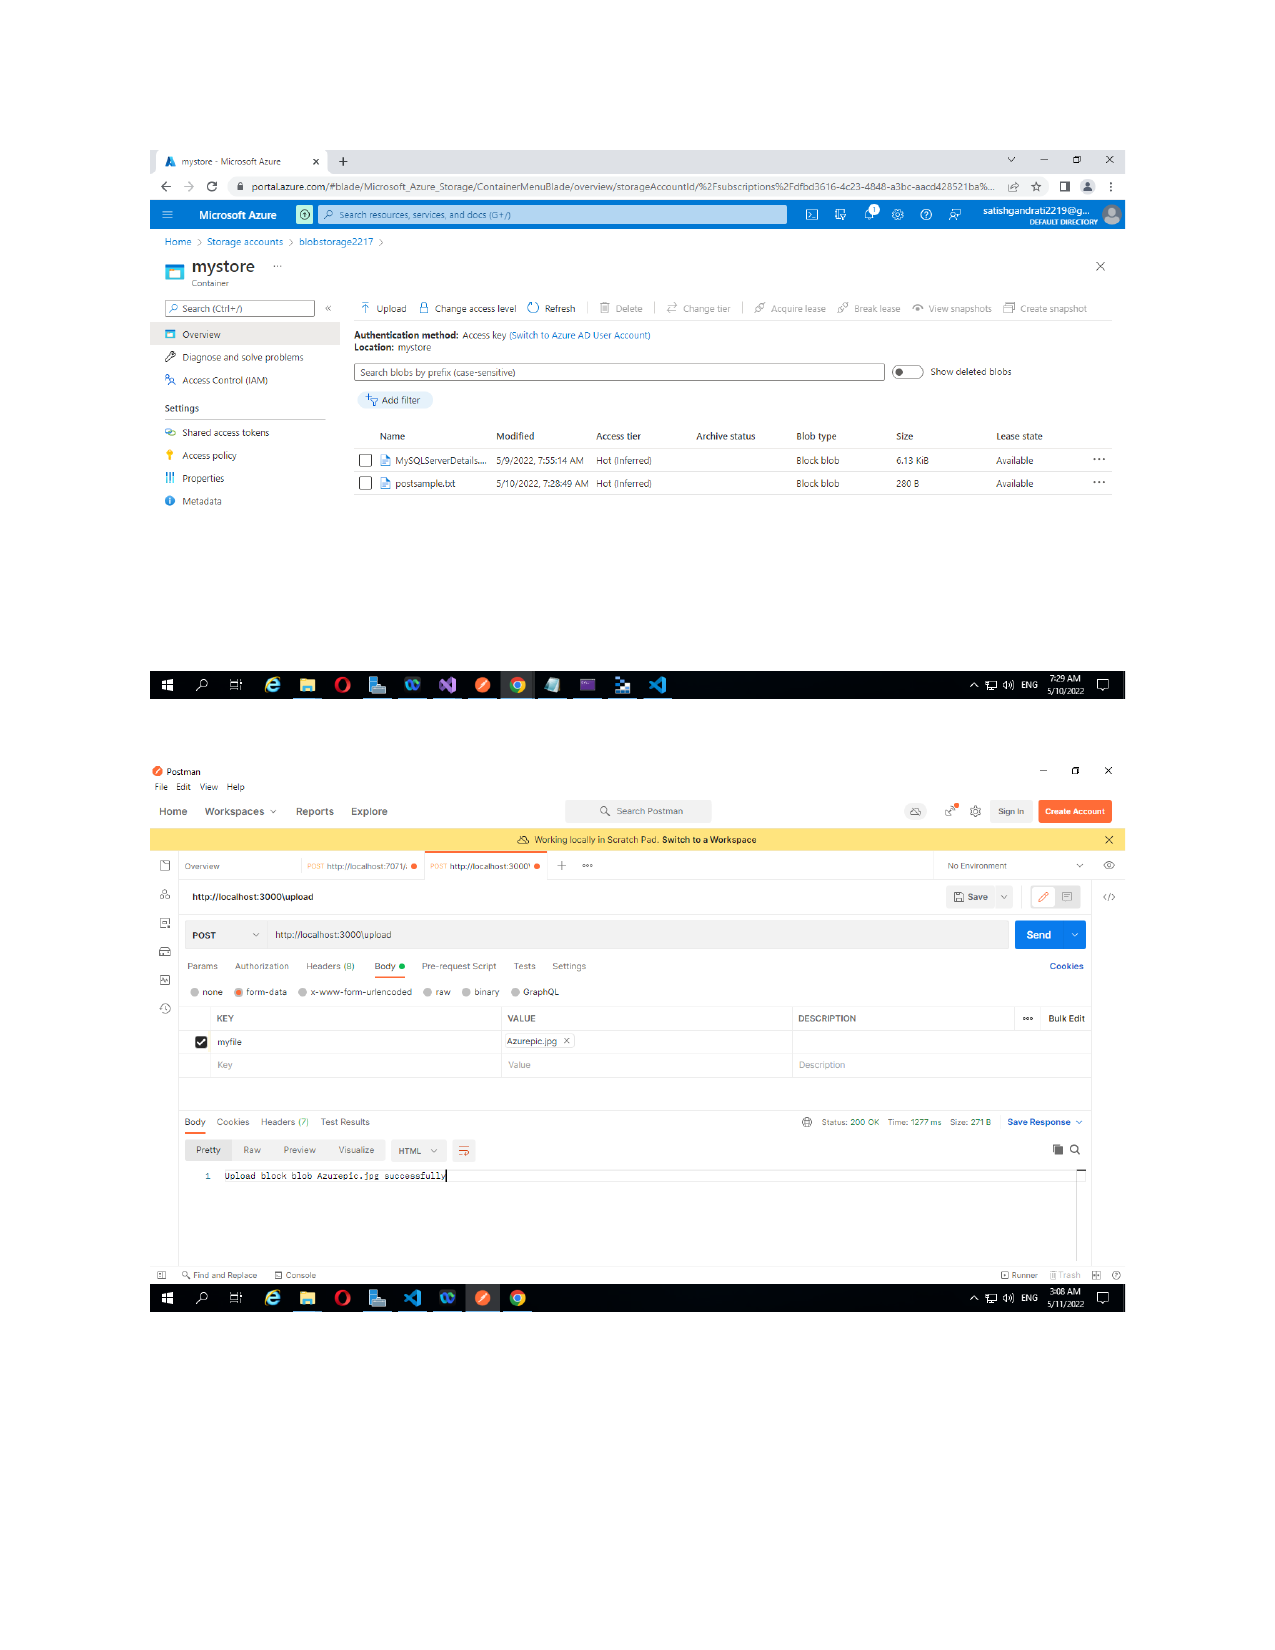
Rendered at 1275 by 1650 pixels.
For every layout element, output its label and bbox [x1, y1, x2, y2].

picture [150, 763, 1125, 1312]
picture [150, 150, 1125, 699]
